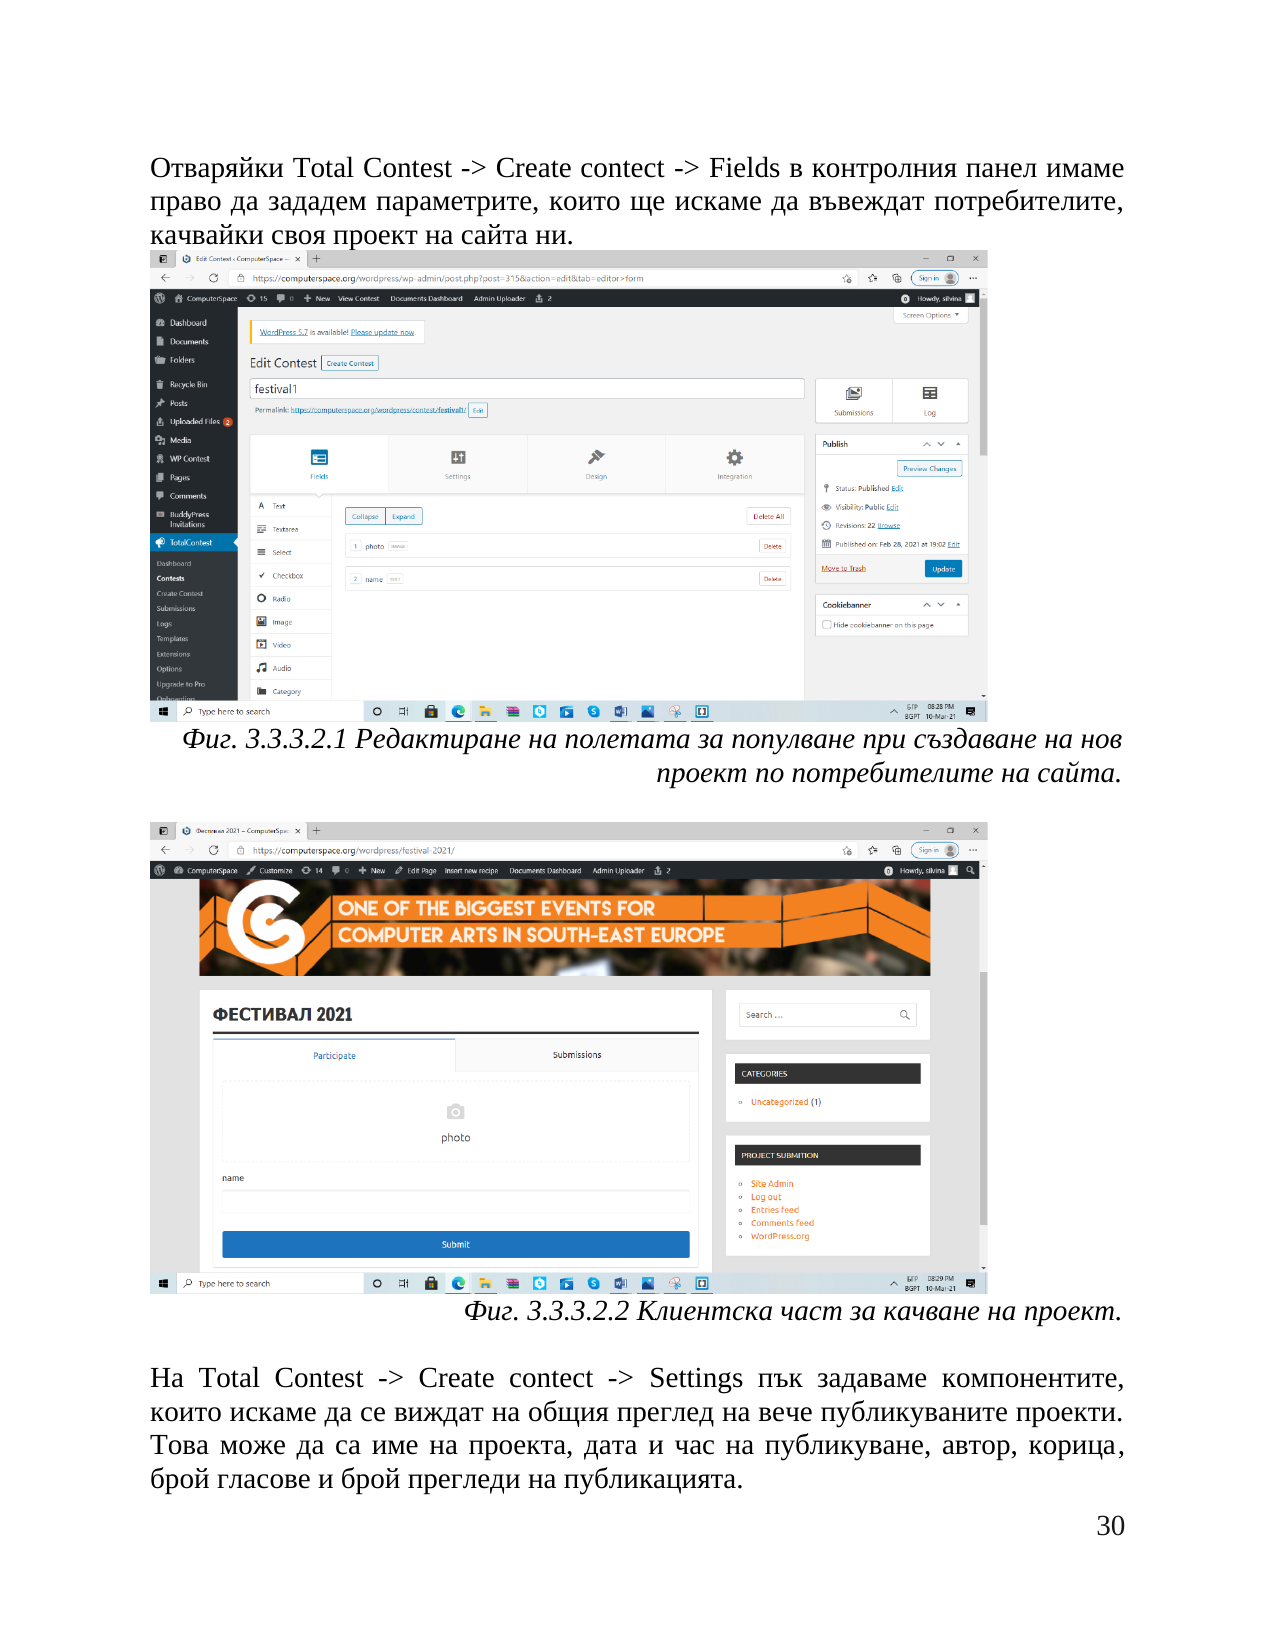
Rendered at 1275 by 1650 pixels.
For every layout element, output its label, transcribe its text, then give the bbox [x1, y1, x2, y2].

text Отваряйки Total Contest -> Create contect -> Fields в контролния панел имаме право да зададем параметрите, които ще искаме да въвеждат потребителите, качвайки своя проект на сайта ни. [150, 150, 1125, 251]
picture [156, 538, 163, 544]
picture [150, 822, 988, 1294]
picture [150, 250, 988, 722]
text На Total Contest -> Create contect -> Settings пък задаваме компонентите, които искаме да се виждат на общия преглед на вече публикуваните проекти. Това може да са име на проекта, дата и час на публикуване, автор, корица, брой гласове и брой прегледи на публикацията. [150, 1360, 1125, 1494]
text Фиг. 3.3.3.2.1 Редактиране на полетата за популване при създаване на нов проект по потребителите на сайта. [150, 722, 1125, 789]
text Фиг. 3.3.3.2.2 Клиентска част за качване на проект. [150, 1293, 1125, 1327]
